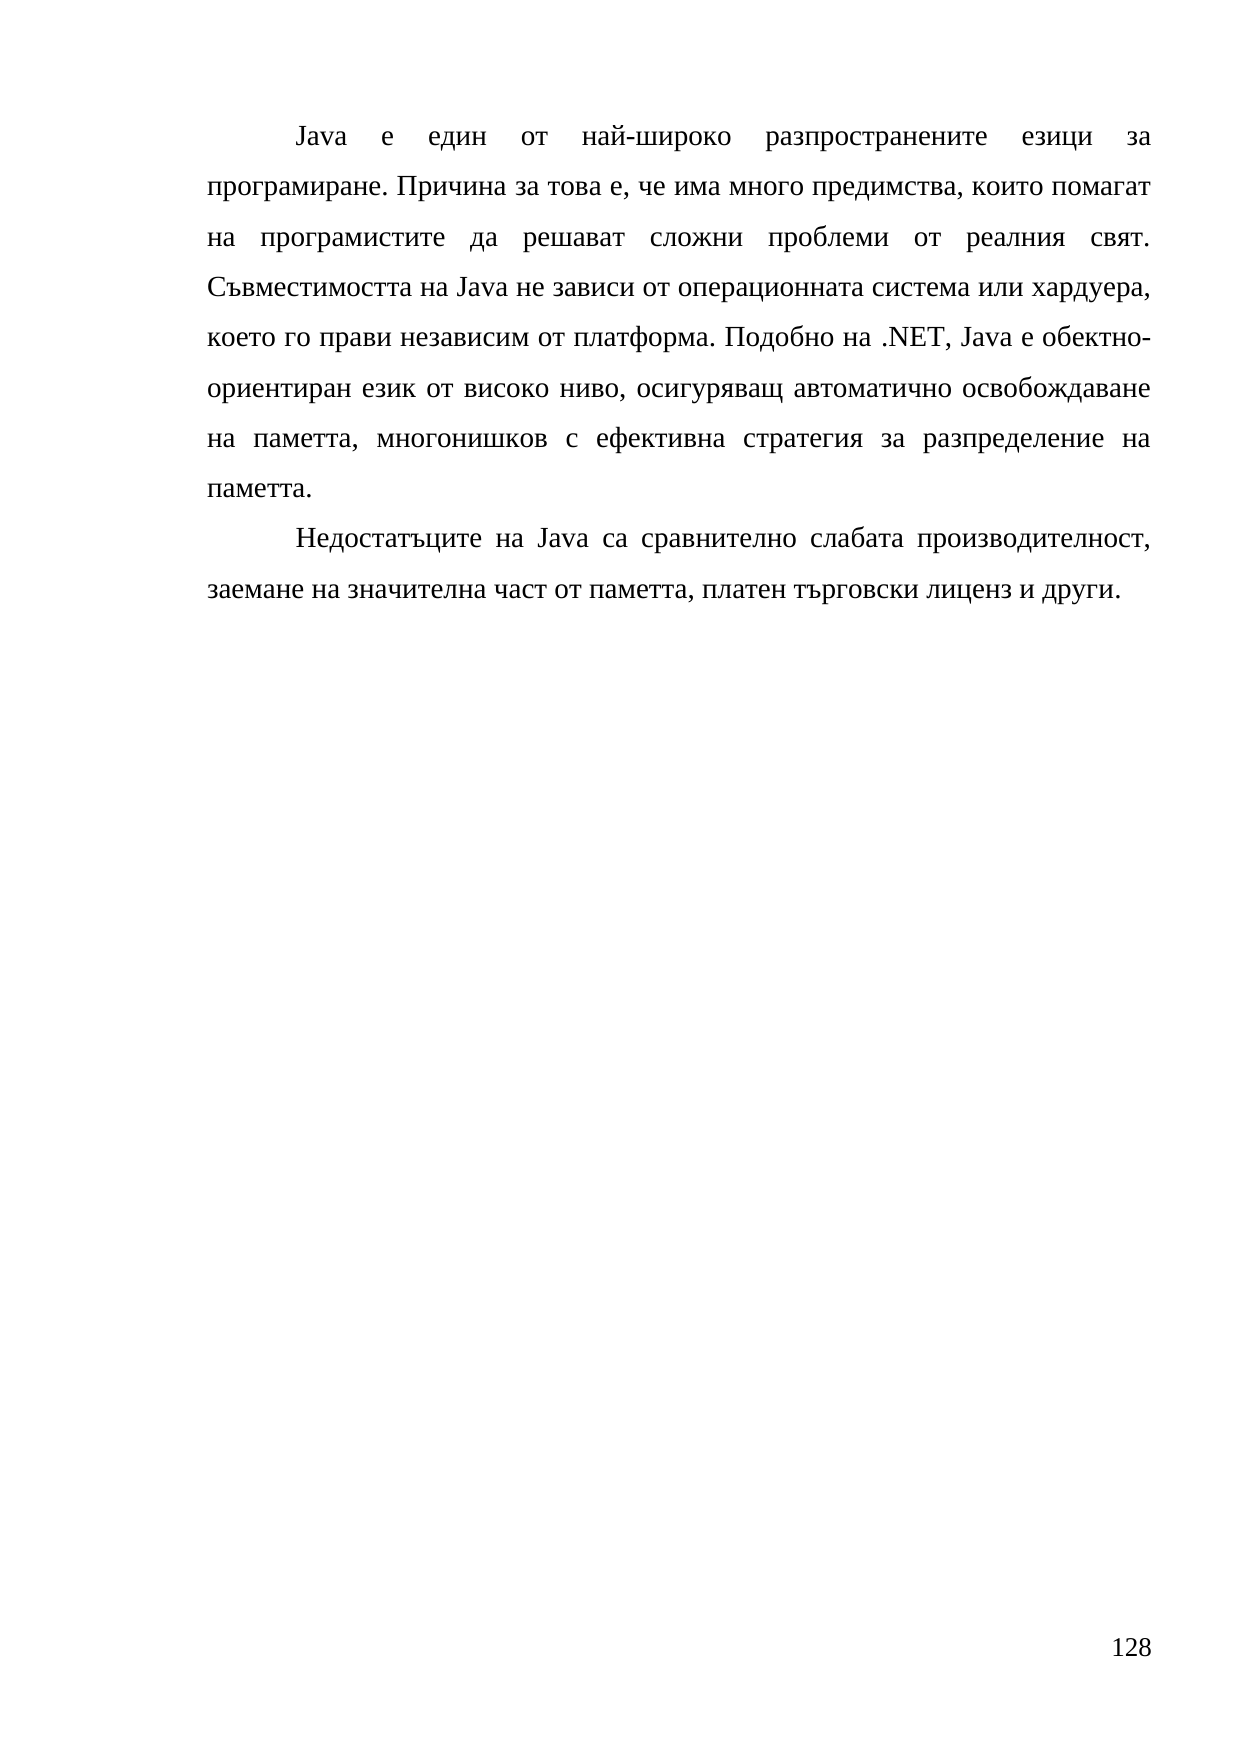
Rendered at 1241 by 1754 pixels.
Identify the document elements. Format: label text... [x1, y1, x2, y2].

text Недостатъците на Java са сравнително слабата производителност, заемане на значителна част от паметта, платен търговски лиценз и други. [207, 521, 1152, 604]
text Java е един от най-широко разпространените езици за програмиране. Причина за това е, че има много предимства, които помагат на програмистите да решават сложни проблеми от реалния свят. Съвместимостта на Java не зависи от операционната система или хардуера, което го прави независим от платформа. Подобно на .NET, Java е обектно-ориентиран език от високо ниво, осигуряващ автоматично освобождаване на паметта, многонишков с ефективна стратегия за разпределение на паметта. [207, 118, 1152, 504]
